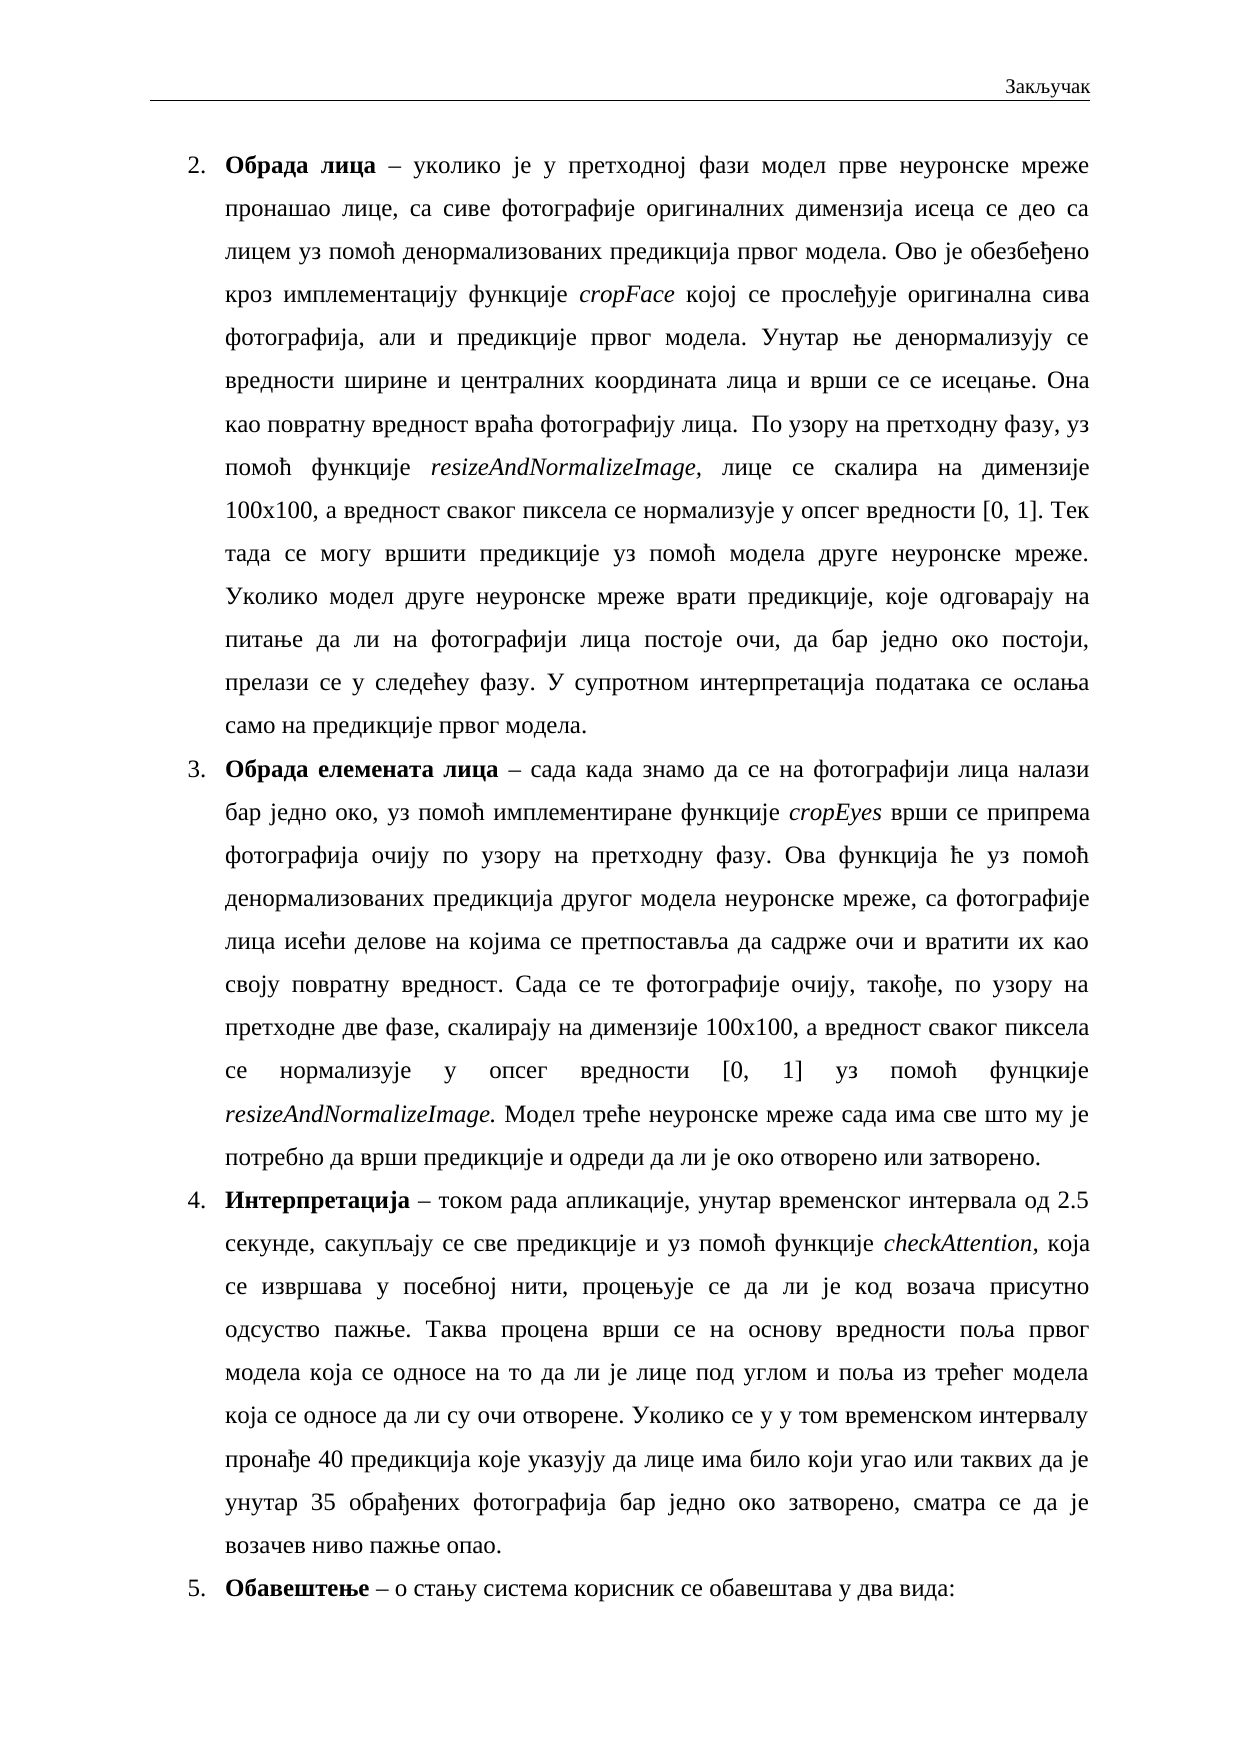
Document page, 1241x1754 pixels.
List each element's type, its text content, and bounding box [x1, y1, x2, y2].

list Интерпретација – током рада апликације, унутар временског интервала од 2.5 секунде, сакупљају се све предикције и уз помоћ функције checkAttention, која се извршава у посебној нити, процењује се да ли је код возача присутно одсуство пажње. Таква процена врши се на основу вредности поља првог модела која се односе на то да ли је лице под углом и поља из трећег модела која се односе да ли су очи отворене. Уколико се у у том временском интервалу пронађе 40 предикција које указују да лице има било који угао или таквих да је унутар 35 обрађених фотографија бар једно око затворено, сматра се да је возачев ниво пажње опао. [187, 1185, 1090, 1559]
list Обрада лица – уколико је у претходној фази модел прве неуронске мреже пронашао лице, са сиве фотографије оригиналних димензија исеца се део са лицем уз помоћ денормализованих предикција првог модела. Ово је обезбеђено кроз имплементацију функције cropFace којој се прослеђује оригинална сива фотографија, али и предикције првог модела. Унутар ње денормализују се вредности ширине и централних координата лица и врши се се исецање. Она као повратну вредност враћа фотографију лица. По узору на претходну фазу, уз помоћ функције resizeAndNormalizeImage, лице се скалира на димензије 100x100, а вредност сваког пиксела се нормализује у опсег вредности [0, 1]. Тек тада се могу вршити предикције уз помоћ модела друге неуронске мреже. Уколико модел друге неуронске мреже врати предикције, које одговарају на питање да ли на фотографији лица постоје очи, да бар једно око постоји, прелази се у следећеу фазу. У супротном интерпретација података се ослања само на предикције првог модела. [187, 150, 1090, 739]
list Обрада елемената лица – сада када знамо да се на фотографији лица налази бар једно око, уз помоћ имплементиране функције cropEyes врши се припрема фотографија очију по узору на претходну фазу. Ова функција ће уз помоћ денормализованих предикција другог модела неуронске мреже, са фотографије лица исећи делове на којима се претпоставља да садрже очи и вратити их као своју повратну вредност. Сада се те фотографије очију, такође, по узору на претходне две фазе, скалирају на димензије 100x100, а вредност сваког пиксела се нормализује у опсег вредности [0, 1] уз помоћ фунцкије resizeAndNormalizeImage. Модел треће неуронске мреже сада има све што му је потребно да врши предикције и одреди да ли је око отворено или затворено. [187, 754, 1090, 1171]
list Обавештење – о стању система корисник се обавештава у два вида: [187, 1573, 1090, 1602]
